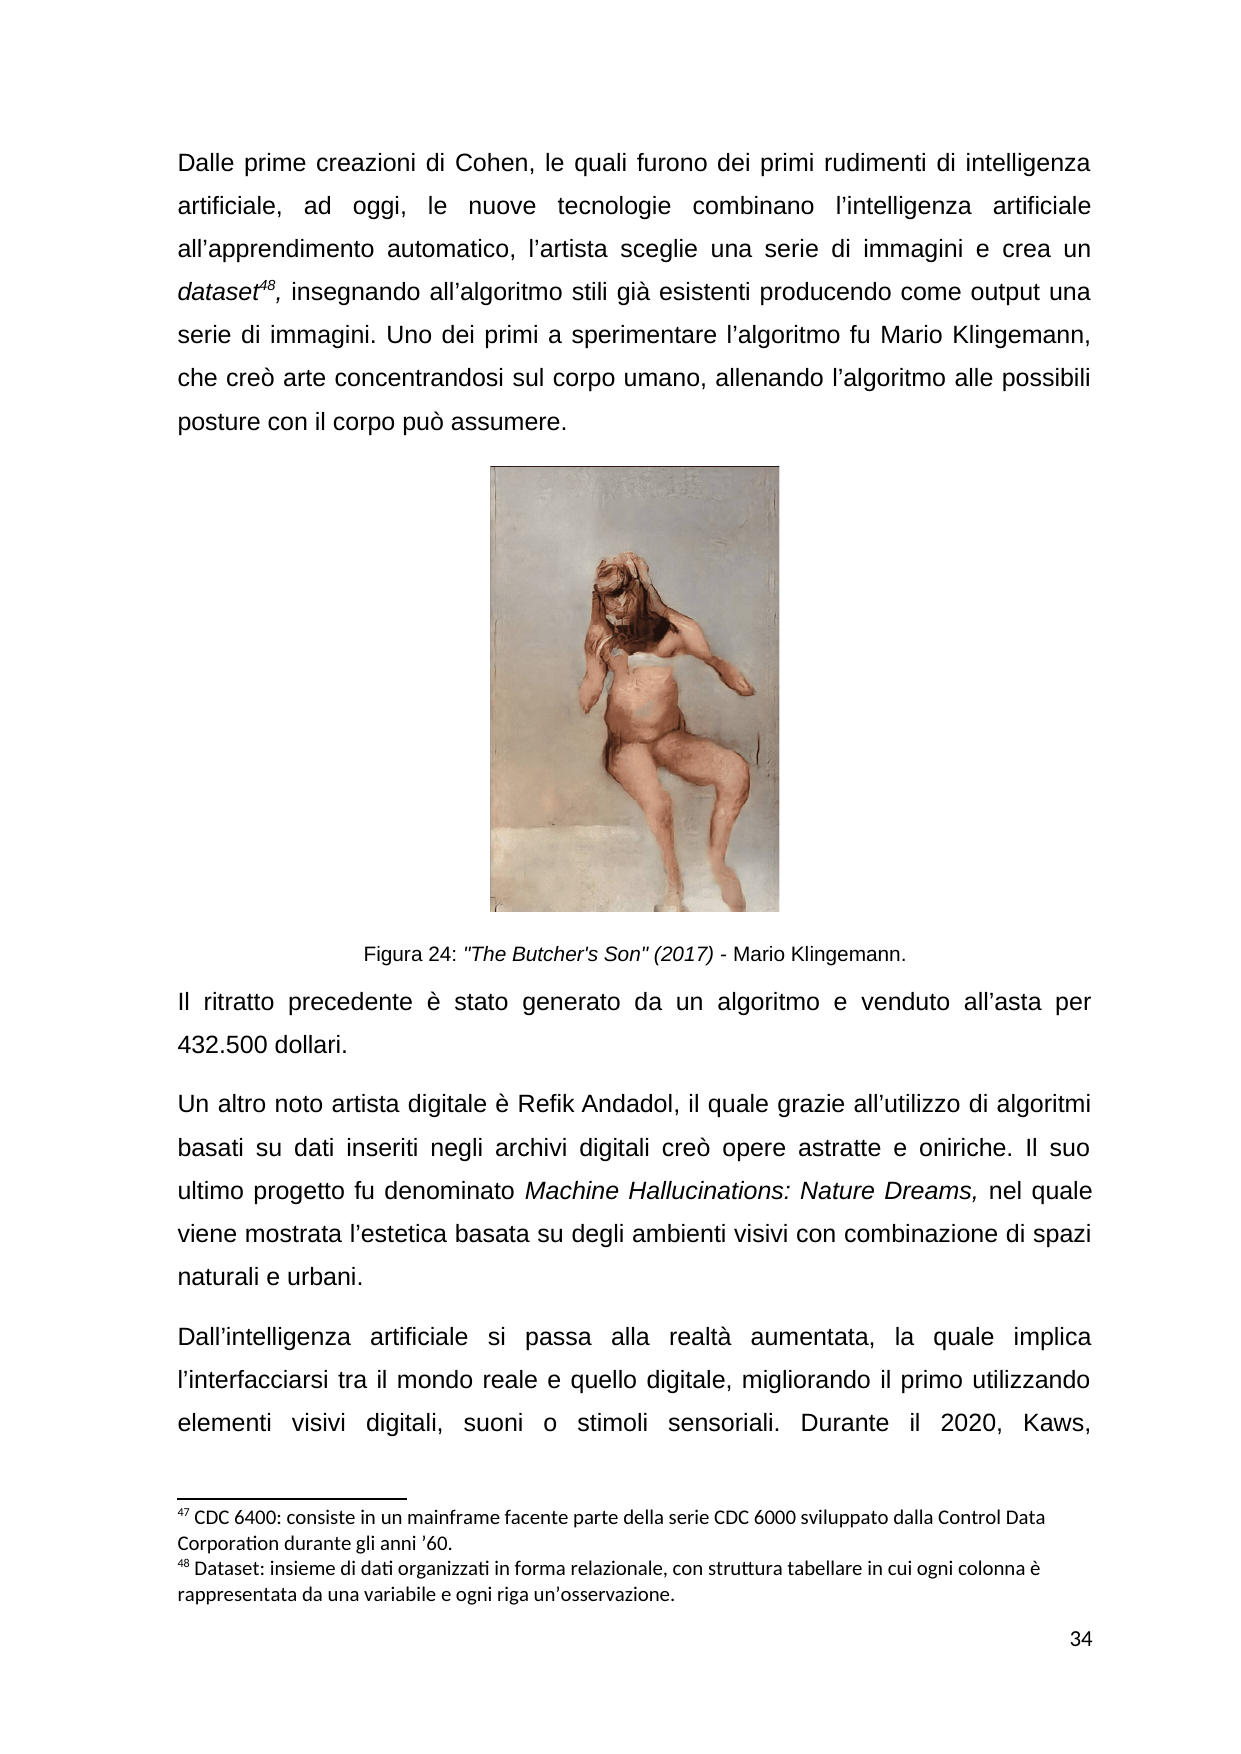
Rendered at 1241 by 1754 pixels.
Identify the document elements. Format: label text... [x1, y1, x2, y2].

text Un altro noto artista digitale è Refik Andadol, il quale grazie all’utilizzo di algoritmi basati su dati inseriti negli archivi digitali creò opere astratte e oniriche. Il suo ultimo progetto fu denominato Machine Hallucinations: Nature Dreams, nel quale viene mostrata l’estetica basata su degli ambienti visivi con combinazione di spazi naturali e urbani. [177, 1089, 1092, 1291]
text Il ritratto precedente è stato generato da un algoritmo e venduto all’asta per 432.500 dollari. [177, 987, 1092, 1058]
text Figura 24: "The Butcher's Son" (2017) - Mario Klingemann. [177, 942, 1092, 966]
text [177, 1322, 1092, 1437]
picture [490, 466, 780, 912]
text Dalle prime creazioni di Cohen, le quali furono dei primi rudimenti di intelligenza artificiale, ad oggi, le nuove tecnologie combinano l’intelligenza artificiale all’apprendimento automatico, l’artista sceglie una serie di immagini e crea un dataset, insegnando all’algoritmo stili già esistenti producendo come output una serie di immagini. Uno dei primi a sperimentare l’algoritmo fu Mario Klingemann, che creò arte concentrandosi sul corpo umano, allenando l’algoritmo alle possibili posture con il corpo può assumere. [177, 148, 1092, 435]
